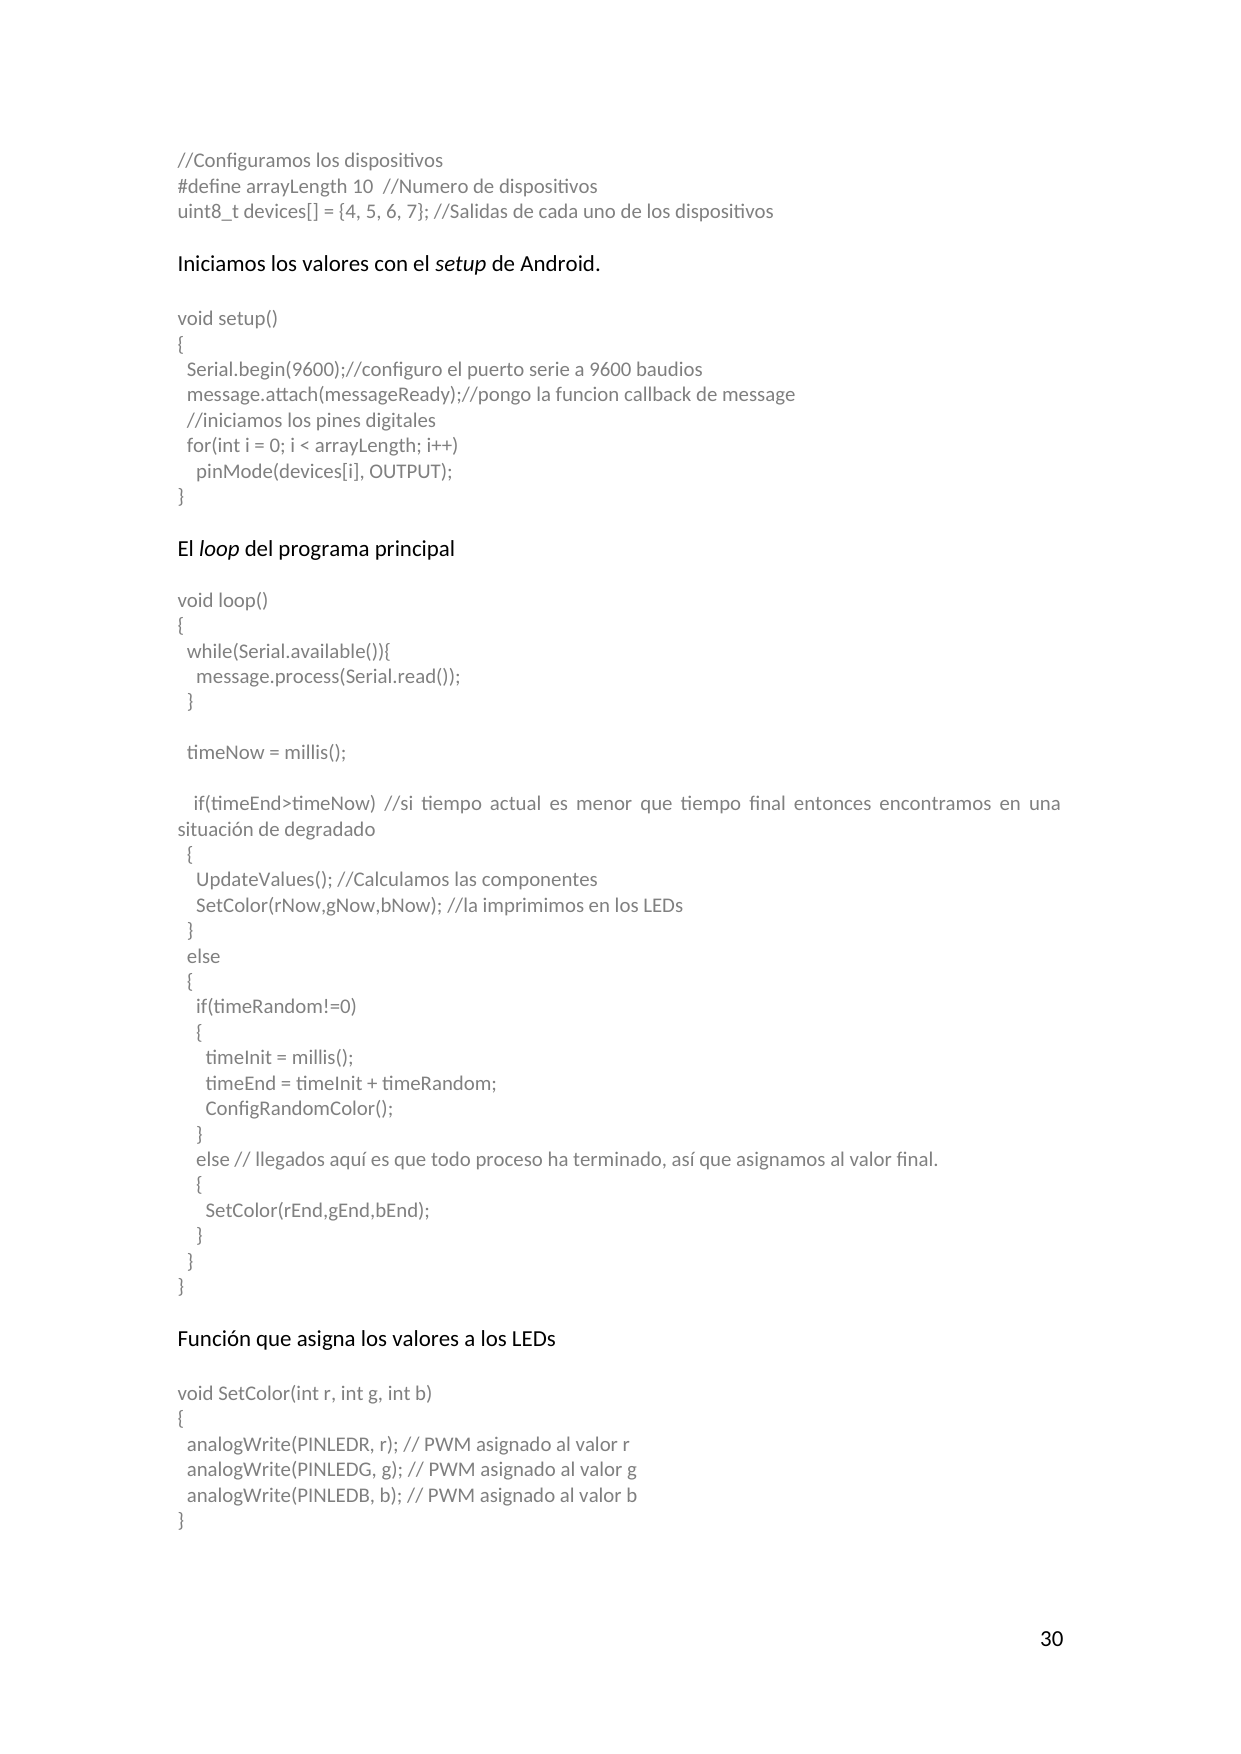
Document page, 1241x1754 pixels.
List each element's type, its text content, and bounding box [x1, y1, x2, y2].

text Serial.begin(9600);//configuro el puerto serie a 9600 baudios [177, 356, 1063, 382]
text #define arrayLength 10 //Numero de dispositivos [177, 173, 1063, 198]
text } [177, 483, 1063, 509]
text } [177, 1248, 1063, 1273]
text while(Serial.available()){ [177, 638, 1063, 663]
text { [177, 331, 1063, 356]
text { [177, 968, 1063, 994]
text void loop() [177, 587, 1063, 612]
text else // llegados aquí es que todo proceso ha terminado, así que asignamos al valor final. [177, 1146, 1063, 1172]
text timeInit = millis(); [177, 1044, 1063, 1070]
text if(timeRandom!=0) [177, 994, 1063, 1019]
text } [177, 1507, 1063, 1533]
text analogWrite(PINLEDG, g); // PWM asignado al valor g [177, 1456, 1063, 1482]
text } [177, 1222, 1063, 1248]
text analogWrite(PINLEDR, r); // PWM asignado al valor r [177, 1431, 1063, 1456]
text //Configuramos los dispositivos [177, 148, 1063, 173]
text void SetColor(int r, int g, int b) [177, 1380, 1063, 1406]
text ConfigRandomColor(); [177, 1095, 1063, 1121]
text message.attach(messageReady);//pongo la funcion callback de message [177, 382, 1063, 407]
text message.process(Serial.read()); [177, 663, 1063, 689]
text for(int i = 0; i < arrayLength; i++) [177, 432, 1063, 458]
text Función que asigna los valores a los LEDs [177, 1324, 1063, 1352]
text { [177, 612, 1063, 638]
text SetColor(rEnd,gEnd,bEnd); [177, 1197, 1063, 1222]
text { [177, 1019, 1063, 1044]
text if(timeEnd>timeNow) //si tiempo actual es menor que tiempo final entonces encontramos en una situación de degradado [177, 790, 1063, 841]
text Iniciamos los valores con el setup de Android. [177, 249, 1063, 277]
text timeNow = millis(); [177, 739, 1063, 765]
text else [177, 943, 1063, 968]
text analogWrite(PINLEDB, b); // PWM asignado al valor b [177, 1482, 1063, 1507]
text void setup() [177, 305, 1063, 331]
text UpdateValues(); //Calculamos las componentes [177, 867, 1063, 892]
text timeEnd = timeInit + timeRandom; [177, 1070, 1063, 1095]
text uint8_t devices[] = {4, 5, 6, 7}; //Salidas de cada uno de los dispositivos [177, 198, 1063, 224]
text //iniciamos los pines digitales [177, 407, 1063, 432]
text SetColor(rNow,gNow,bNow); //la imprimimos en los LEDs [177, 892, 1063, 917]
text { [177, 841, 1063, 867]
text } [177, 689, 1063, 714]
text { [177, 1406, 1063, 1431]
text El loop del programa principal [177, 534, 1063, 562]
text { [177, 1172, 1063, 1197]
text } [177, 1273, 1063, 1299]
text } [177, 1121, 1063, 1146]
text } [177, 917, 1063, 943]
text pinMode(devices[i], OUTPUT); [177, 458, 1063, 483]
